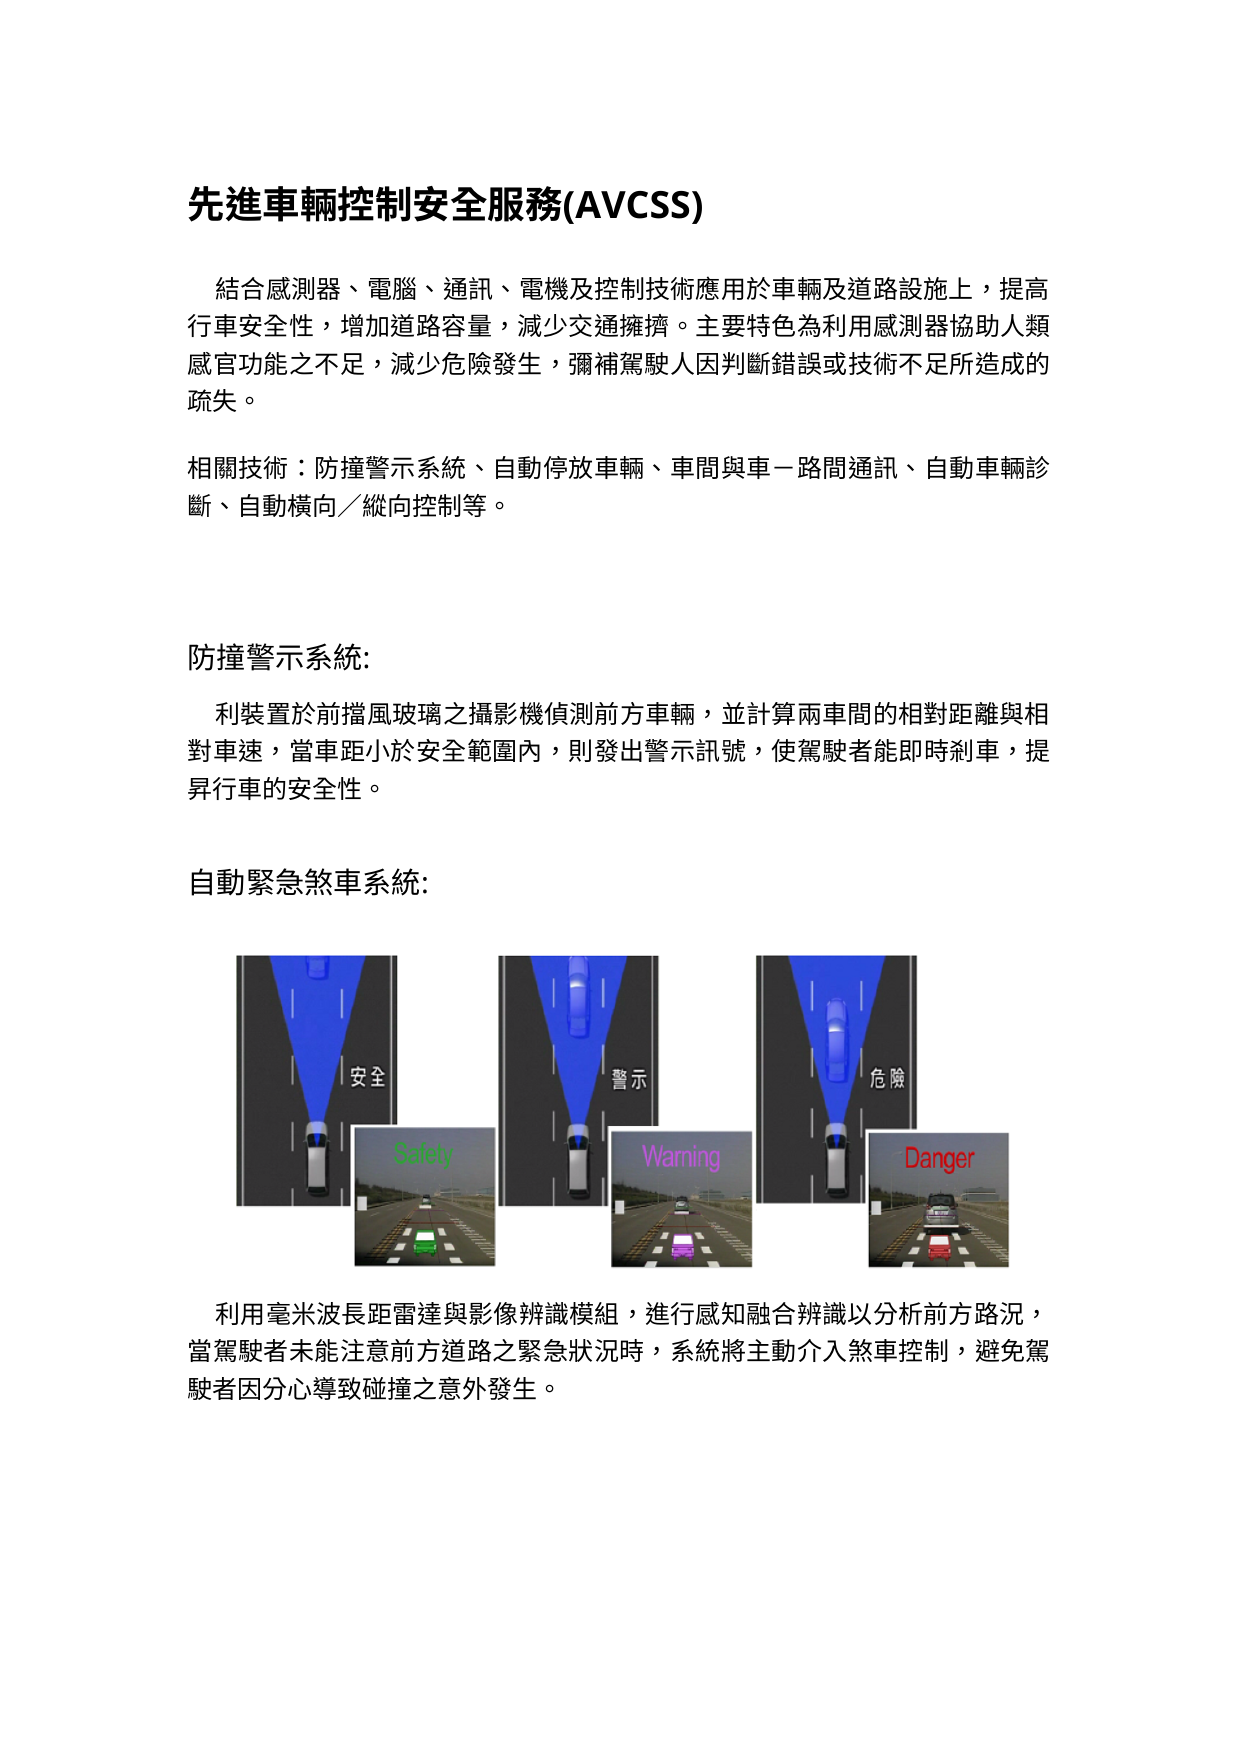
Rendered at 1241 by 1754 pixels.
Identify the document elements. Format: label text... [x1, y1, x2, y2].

text 利用毫米波長距雷達與影像辨識模組，進行感知融合辨識以分析前方路況，當駕駛者未能注意前方道路之緊急狀況時，系統將主動介入煞車控制，避免駕駛者因分心導致碰撞之意外發生。 [187, 1287, 1053, 1406]
text 結合感測器、電腦、通訊、電機及控制技術應用於車輛及道路設施上，提高行車安全性，增加道路容量，減少交通擁擠。主要特色為利用感測器協助人類感官功能之不足，減少危險發生，彌補駕駛人因判斷錯誤或技術不足所造成的疏失。 [187, 269, 1053, 419]
picture [184, 922, 1053, 1287]
text 防撞警示系統: [187, 619, 1053, 694]
text 利裝置於前擋風玻璃之攝影機偵測前方車輛，並計算兩車間的相對距離與相對車速，當車距小於安全範圍內，則發出警示訊號，使駕駛者能即時剎車，提昇行車的安全性。 [187, 694, 1053, 806]
text 先進車輛控制安全服務(AVCSS) [187, 164, 1053, 239]
text 相關技術：防撞警示系統、自動停放車輛、車間與車－路間通訊、自動車輛診斷、自動橫向／縱向控制等。 [187, 448, 1053, 523]
text 自動緊急煞車系統: [187, 844, 1053, 919]
